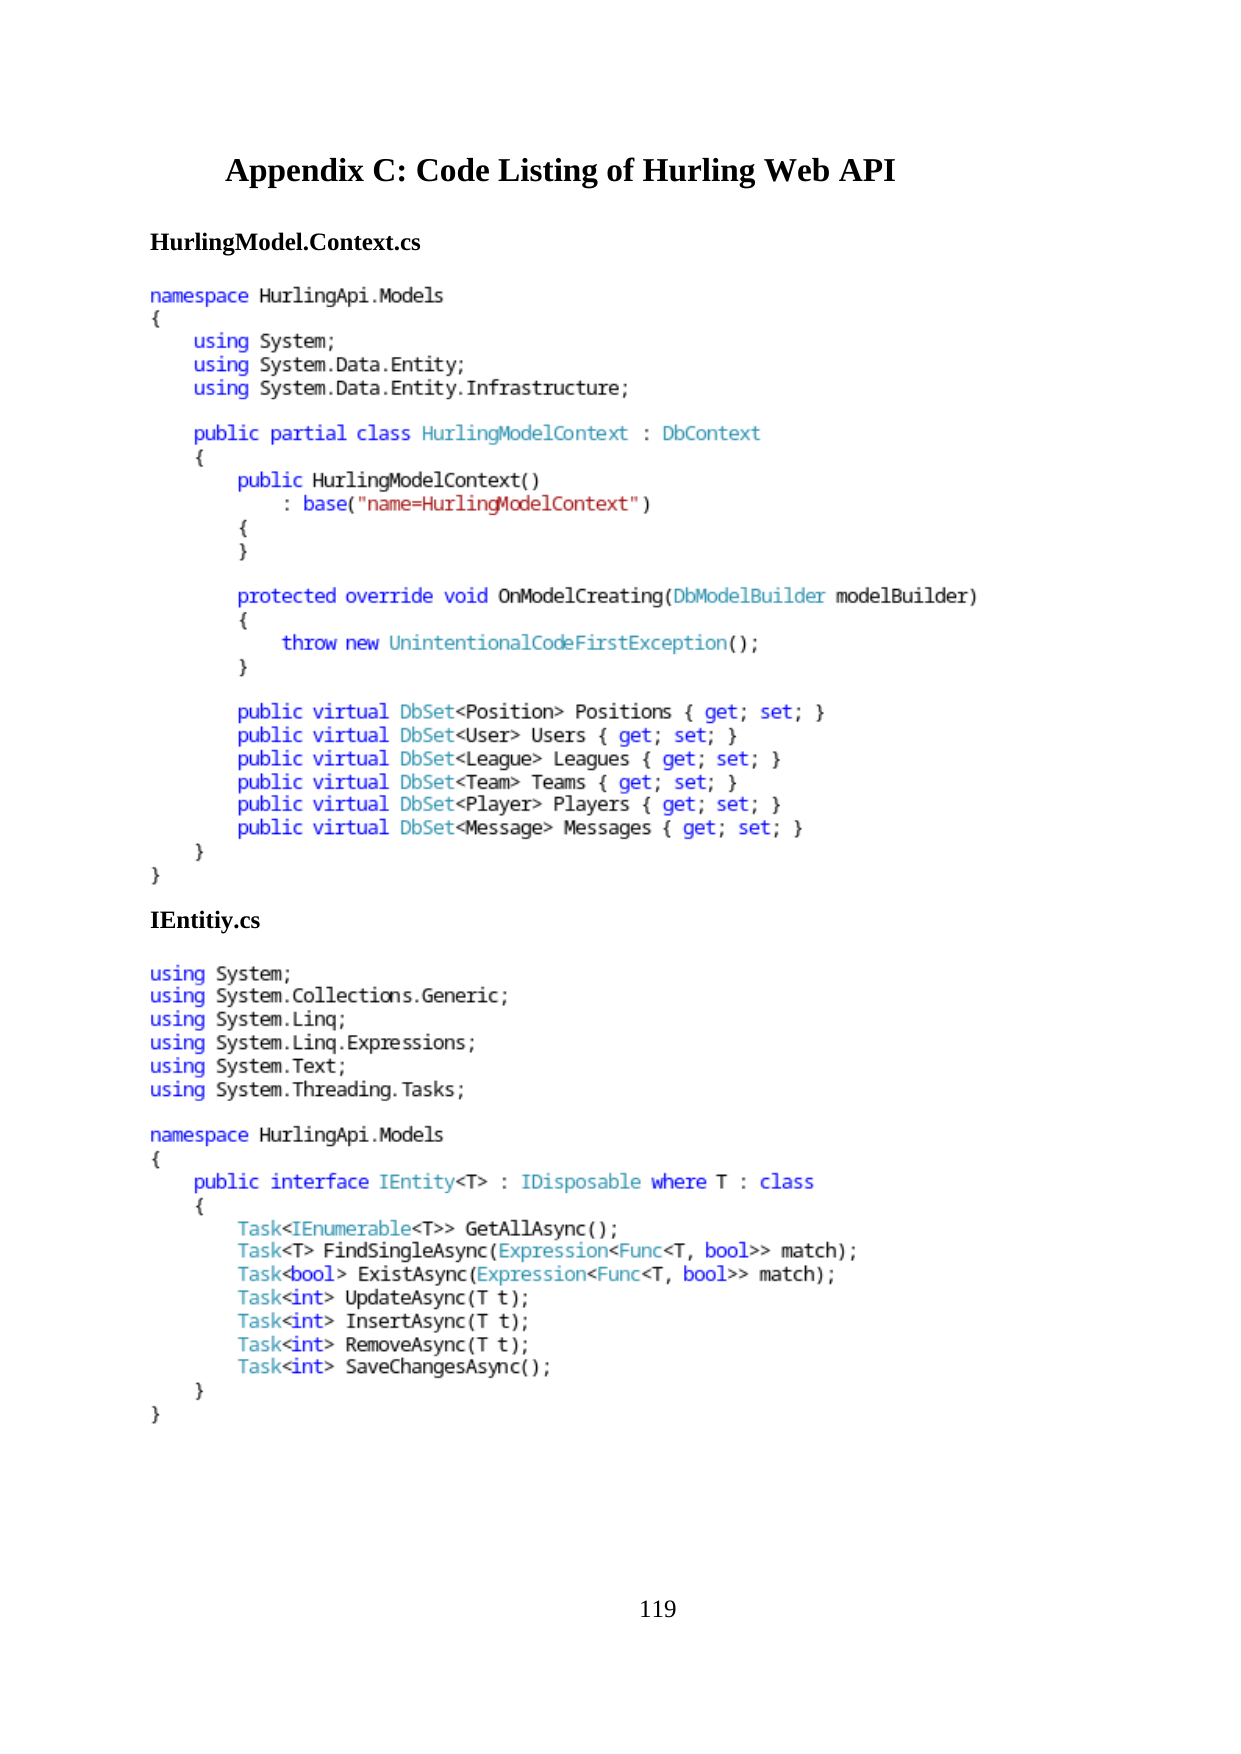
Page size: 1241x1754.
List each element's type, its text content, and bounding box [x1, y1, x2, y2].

subtitle Appendix C: Code Listing of Hurling Web API [150, 150, 1090, 188]
subtitle HurlingModel.Context.cs [150, 227, 1090, 255]
subtitle IEntitiy.cs [150, 905, 1090, 934]
